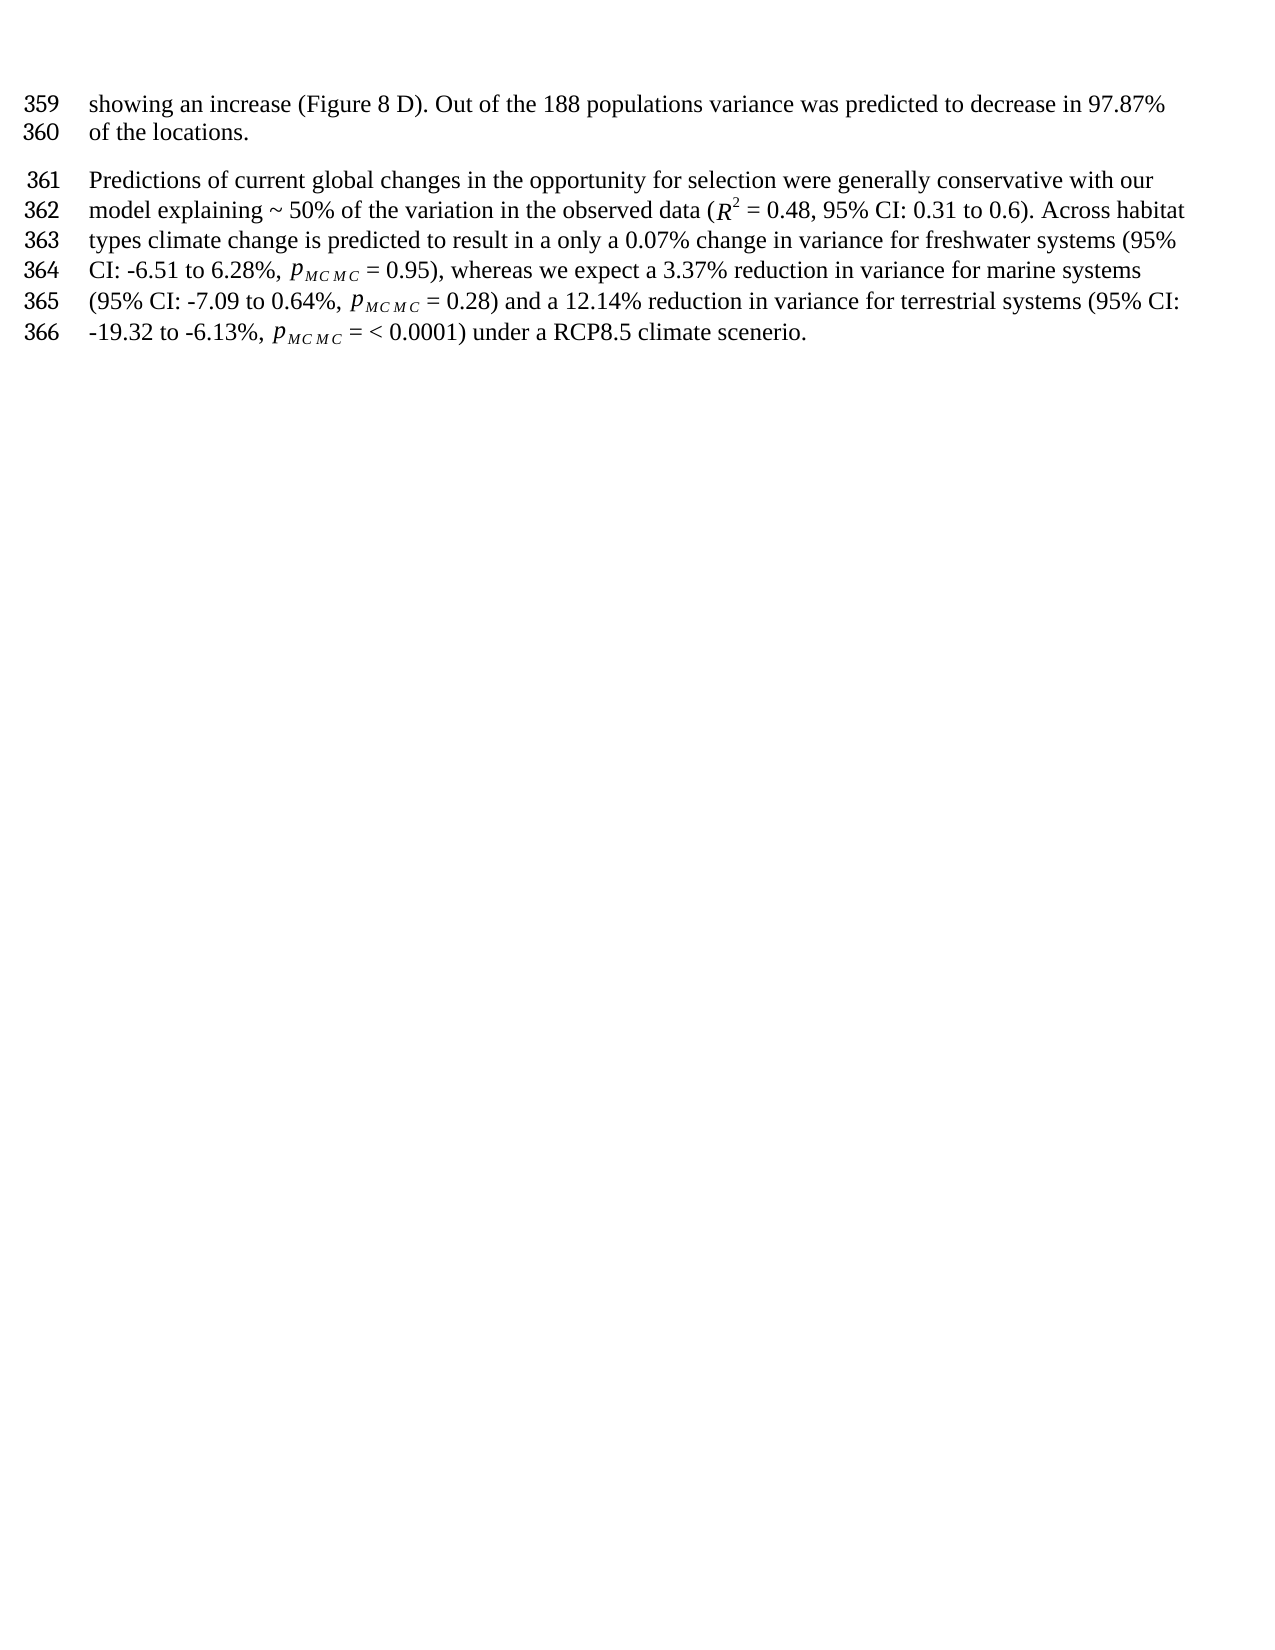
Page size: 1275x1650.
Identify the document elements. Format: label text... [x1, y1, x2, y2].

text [89, 89, 1186, 146]
text Predictions of current global changes in the opportunity for selection were generally conservative with our model explaining ~ 50% of the variation in the observed data ( = 0.48, 95% CI: 0.31 to 0.6). Across habitat types climate change is predicted to result in a only a 0.07% change in variance for freshwater systems (95% CI: -6.51 to 6.28%, = 0.95), whereas we expect a 3.37% reduction in variance for marine systems (95% CI: -7.09 to 0.64%, = 0.28) and a 12.14% reduction in variance for terrestrial systems (95% CI: -19.32 to -6.13%, = < 0.0001) under a RCP8.5 climate scenerio. [89, 165, 1186, 348]
